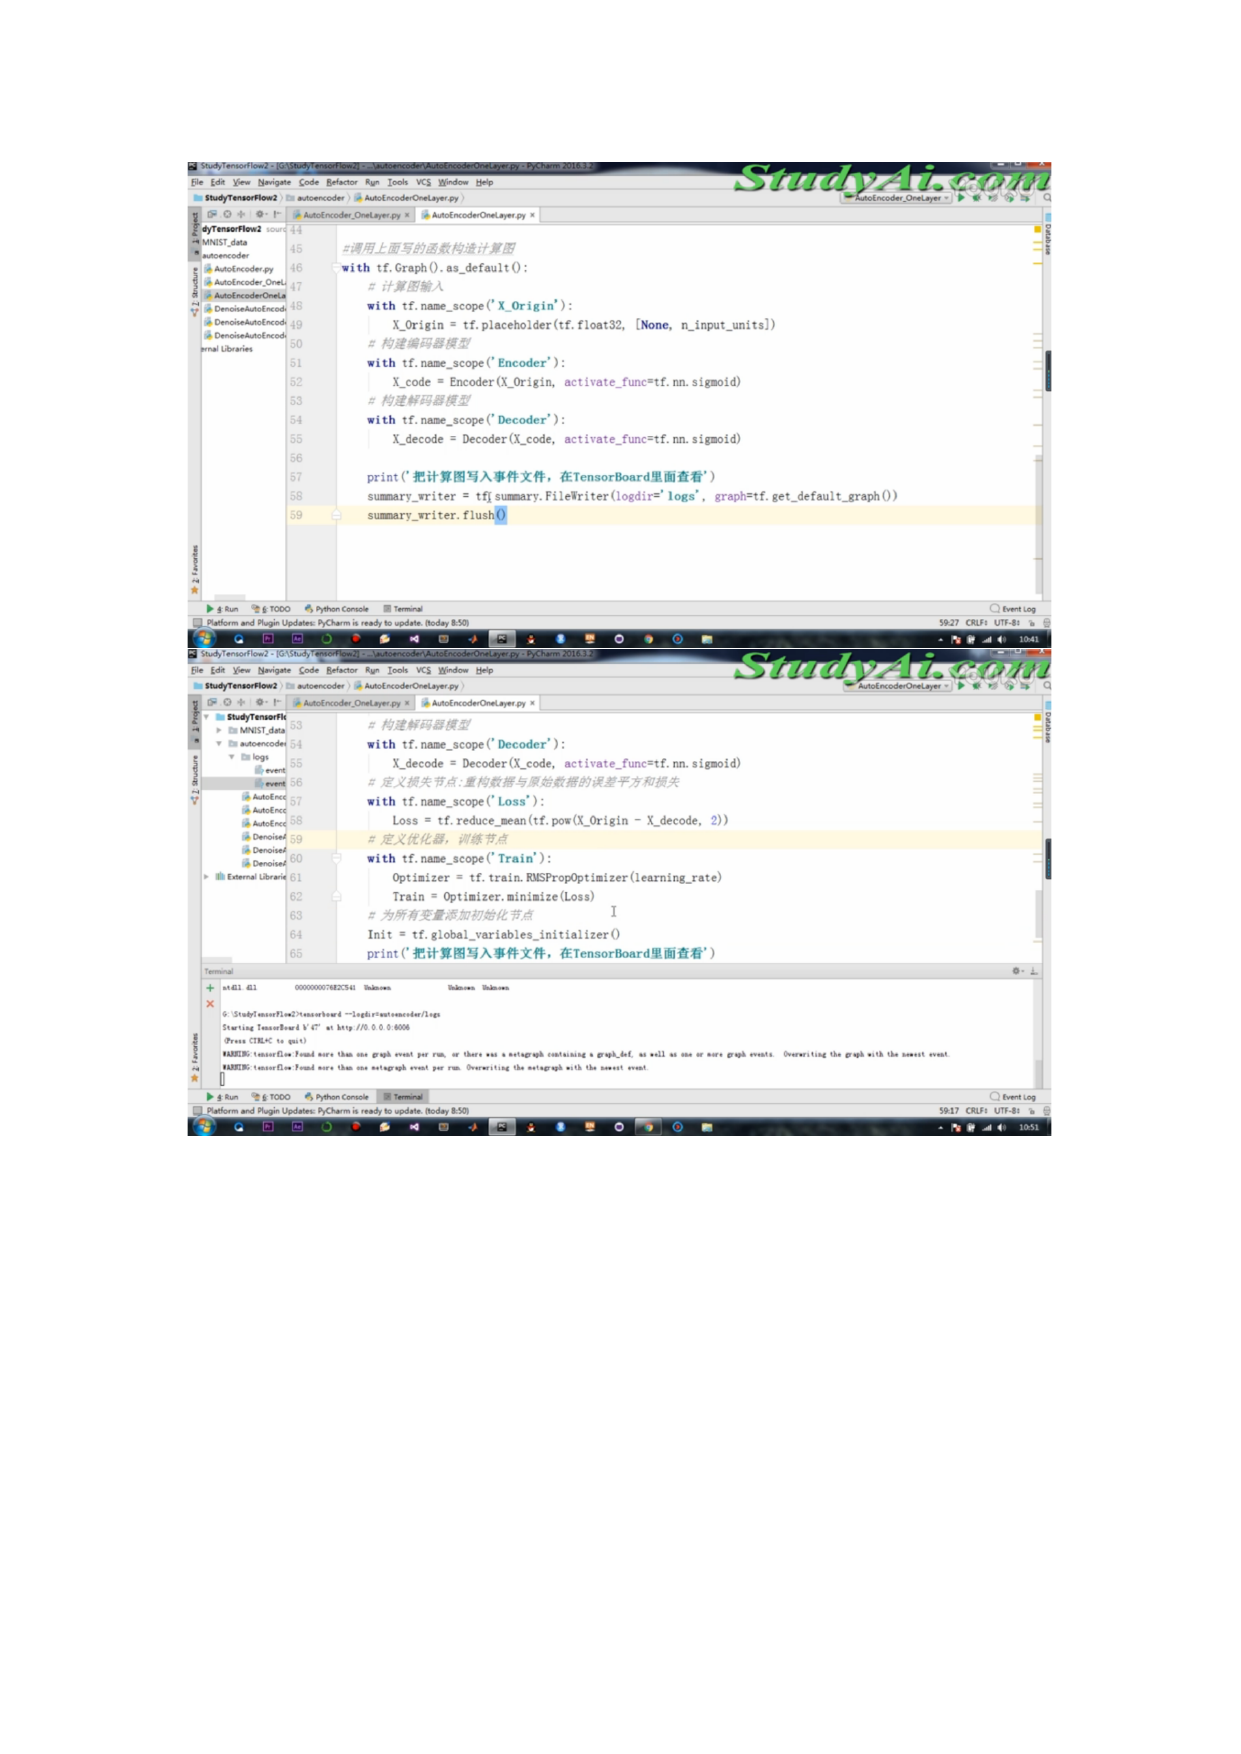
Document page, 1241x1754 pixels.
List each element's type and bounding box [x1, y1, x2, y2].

picture [187, 649, 1052, 1136]
picture [187, 162, 1052, 648]
